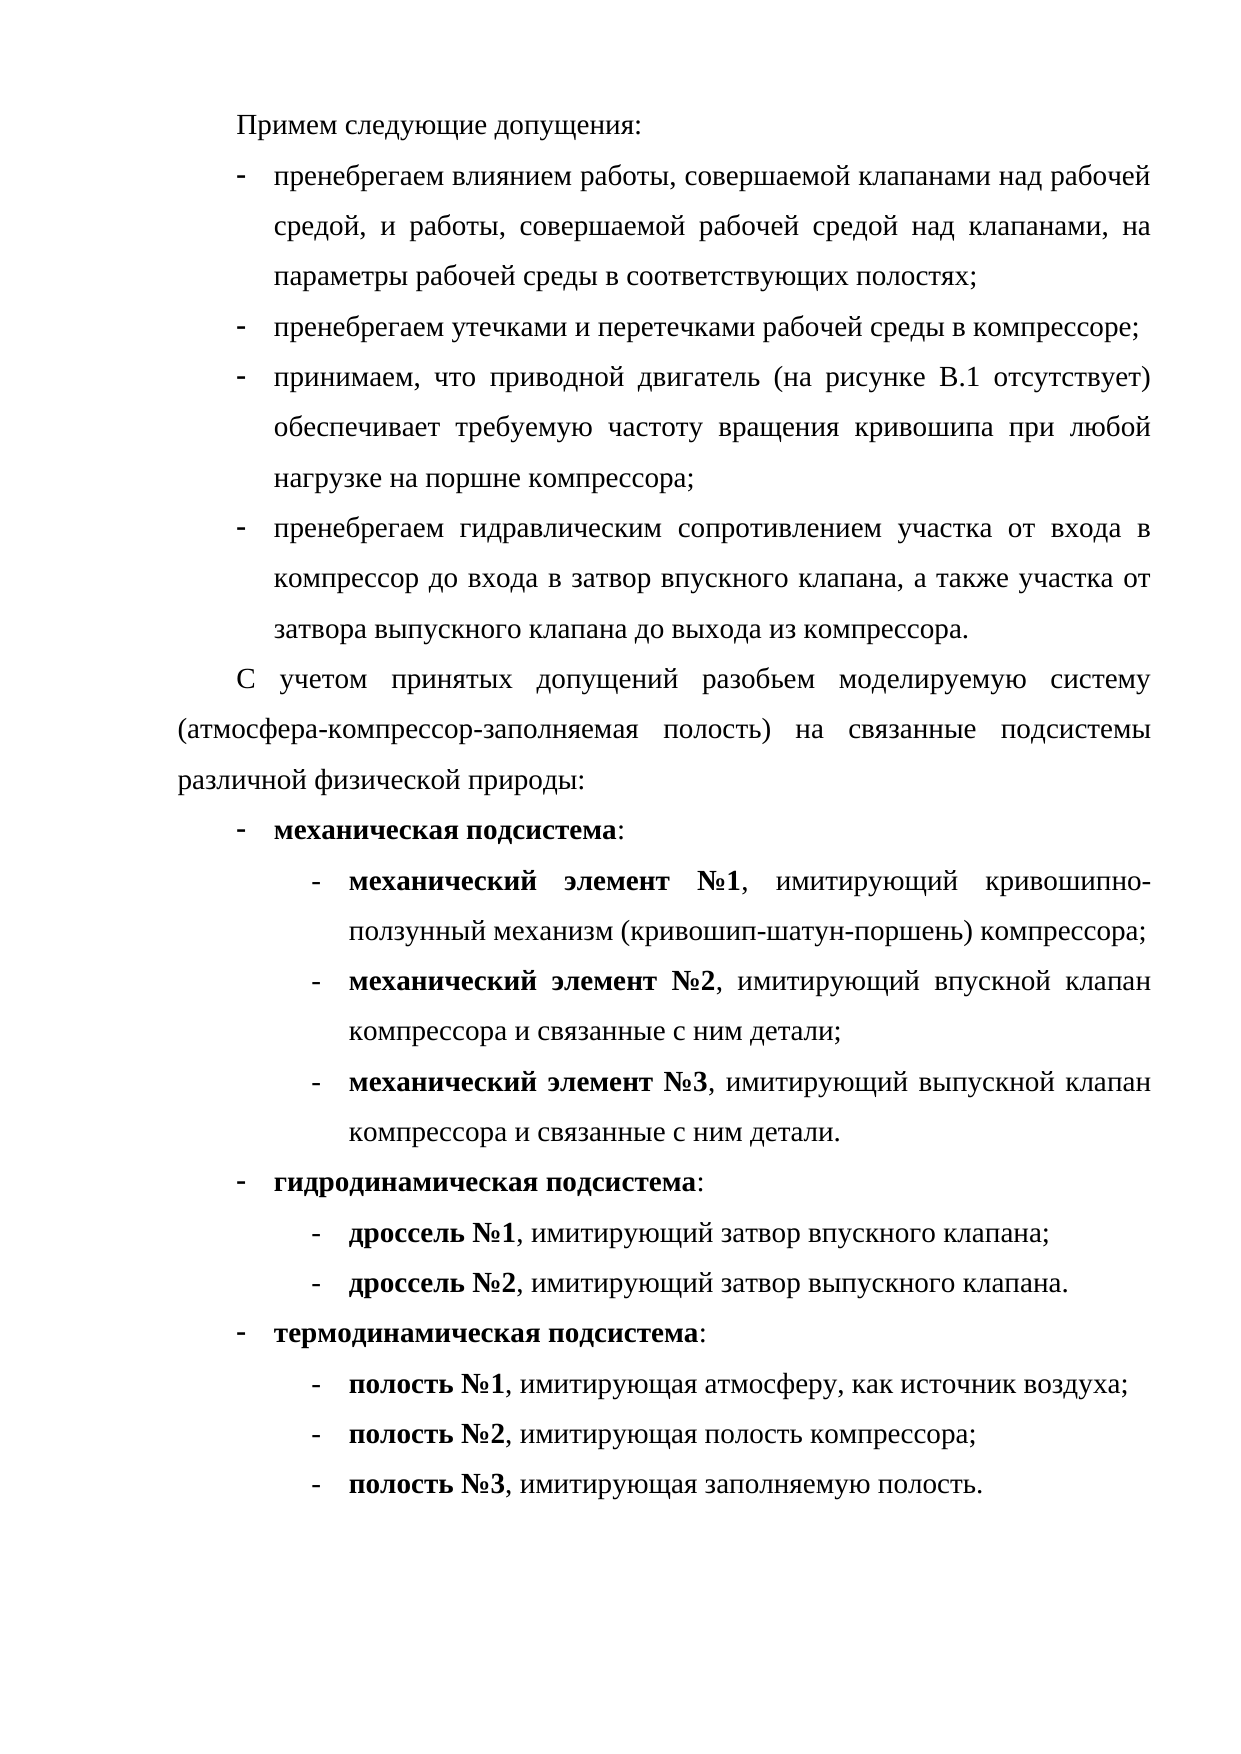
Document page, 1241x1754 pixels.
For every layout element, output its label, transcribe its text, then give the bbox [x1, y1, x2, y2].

list пренебрегаем утечками и перетечками рабочей среды в компрессоре; [236, 309, 1152, 342]
list полость №3, имитирующая заполняемую полость. [311, 1467, 1152, 1500]
list механическая подсистема: [236, 812, 1152, 846]
text С учетом принятых допущений разобьем моделируемую систему (атмосфера-компрессор-заполняемая полость) на связанные подсистемы различной физической природы: [177, 661, 1152, 795]
list термодинамическая подсистема: [236, 1316, 1152, 1349]
list принимаем, что приводной двигатель (на рисунке В.1 отсутствует) обеспечивает требуемую частоту вращения кривошипа при любой нагрузке на поршне компрессора; [236, 359, 1152, 493]
text Примем следующие допущения: [177, 107, 1152, 141]
list механический элемент №1, имитирующий кривошипно-ползунный механизм (кривошип-шатун-поршень) компрессора; [311, 863, 1152, 946]
list полость №1, имитирующая атмосферу, как источник воздуха; [311, 1366, 1152, 1399]
list механический элемент №2, имитирующий впускной клапан компрессора и связанные с ним детали; [311, 963, 1152, 1047]
list механический элемент №3, имитирующий выпускной клапан компрессора и связанные с ним детали. [311, 1064, 1152, 1148]
list пренебрегаем влиянием работы, совершаемой клапанами над рабочей средой, и работы, совершаемой рабочей средой над клапанами, на параметры рабочей среды в соответствующих полостях; [236, 158, 1152, 292]
list полость №2, имитирующая полость компрессора; [311, 1416, 1152, 1450]
list пренебрегаем гидравлическим сопротивлением участка от входа в компрессор до входа в затвор впускного клапана, а также участка от затвора выпускного клапана до выхода из компрессора. [236, 510, 1152, 644]
list дроссель №1, имитирующий затвор впускного клапана; [311, 1215, 1152, 1248]
list дроссель №2, имитирующий затвор выпускного клапана. [311, 1265, 1152, 1299]
list гидродинамическая подсистема: [236, 1164, 1152, 1198]
